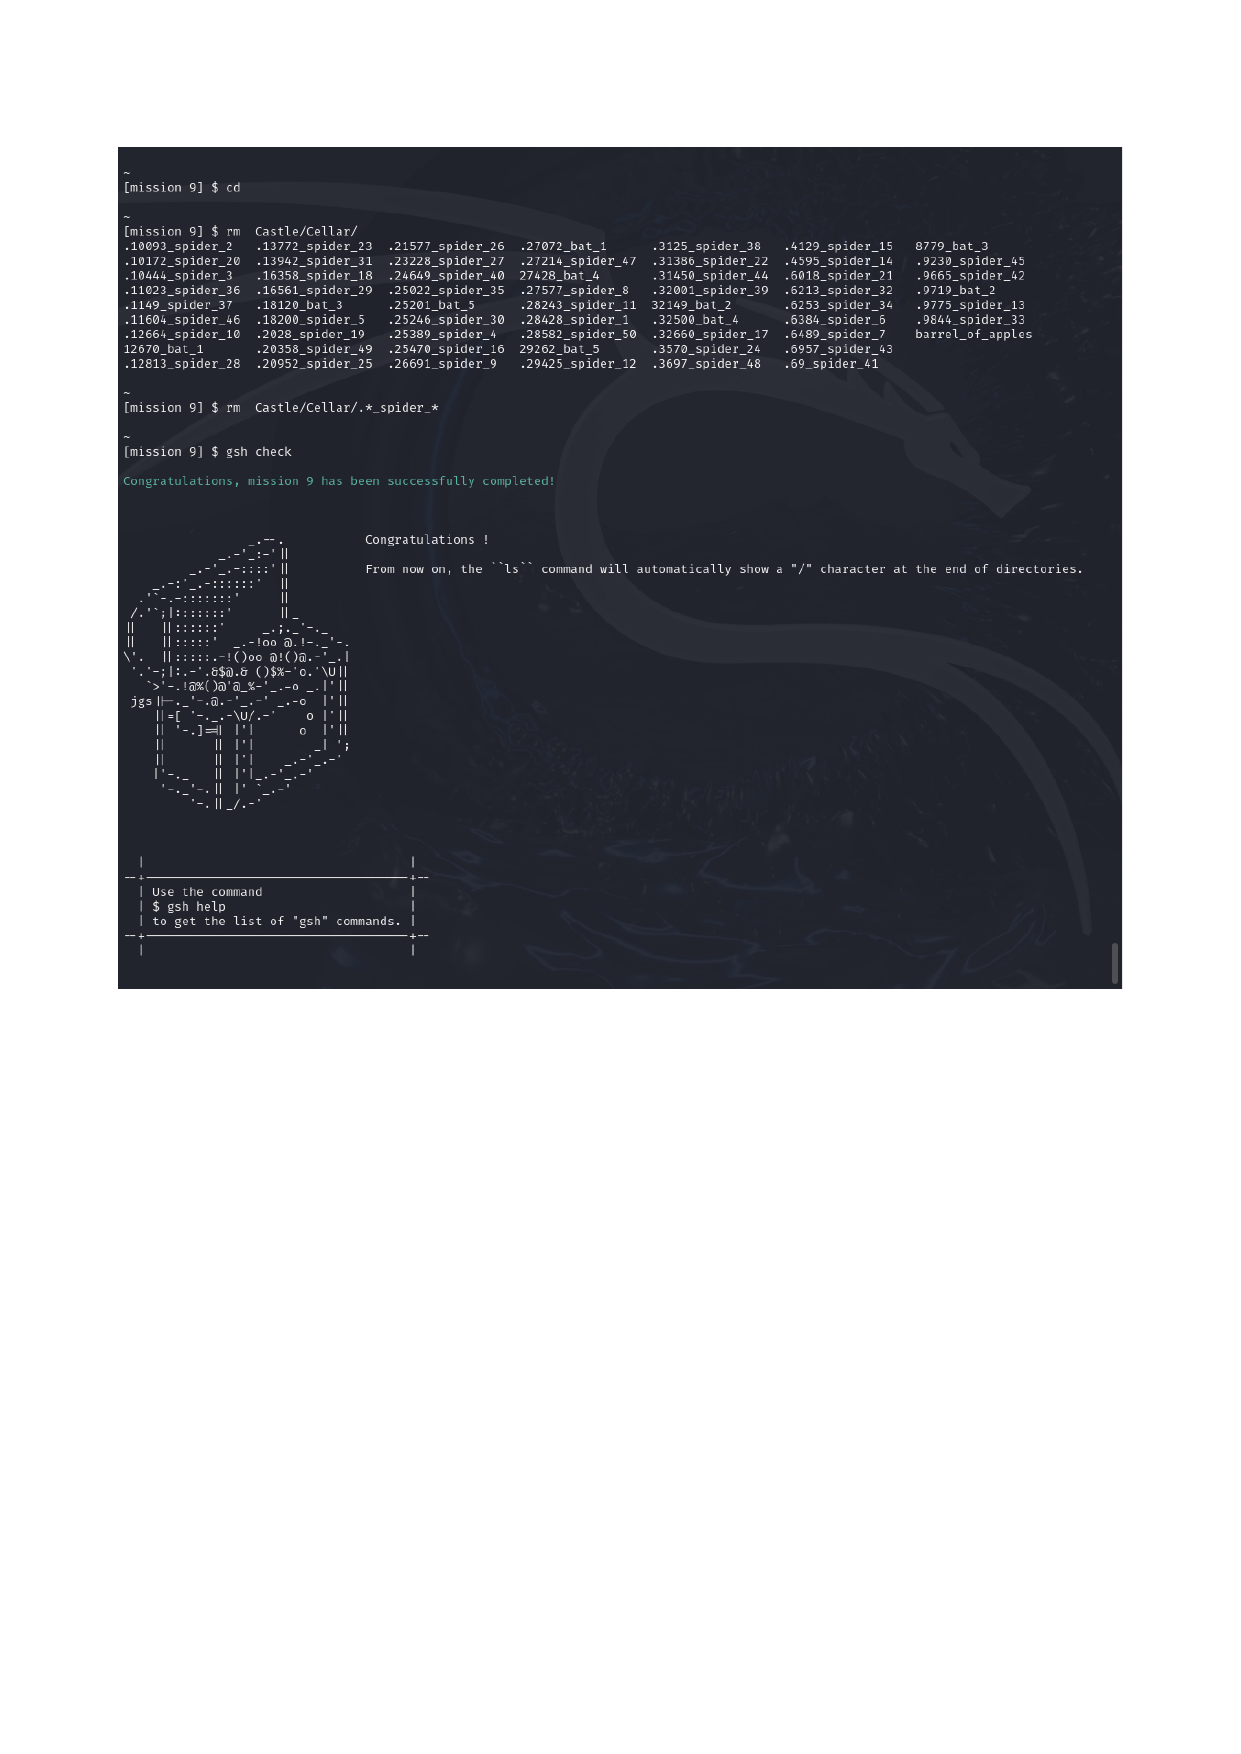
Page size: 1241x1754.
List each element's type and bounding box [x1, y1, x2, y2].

picture [118, 147, 1123, 989]
